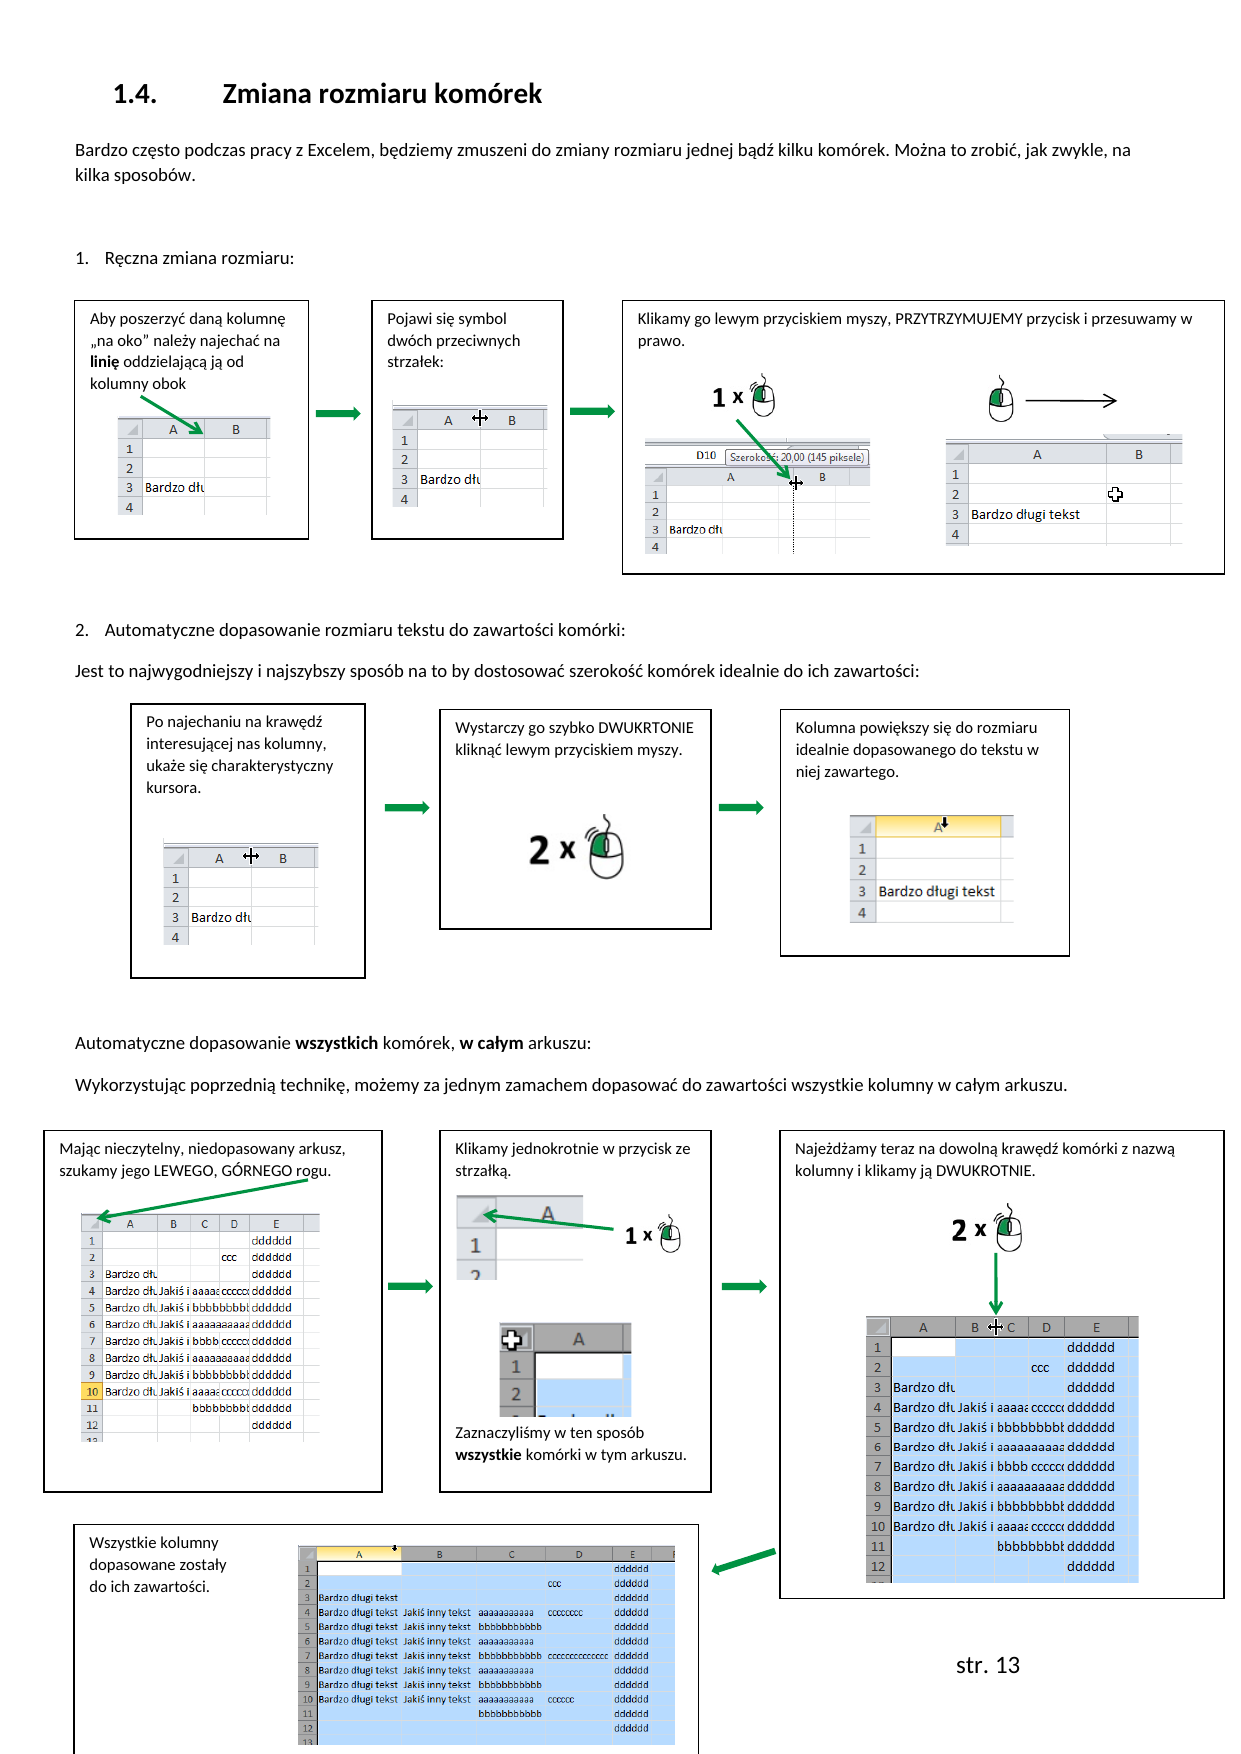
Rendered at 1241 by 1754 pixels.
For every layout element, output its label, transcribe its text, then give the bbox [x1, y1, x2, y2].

picture [117, 416, 271, 515]
picture [711, 373, 780, 417]
picture [456, 1195, 584, 1280]
picture [949, 1203, 1028, 1252]
text Jest to najwygodniejszy i najszybszy sposób na to by dostosować szerokość komórek idealnie do ich zawartości: [75, 659, 1165, 682]
picture [849, 815, 1014, 923]
picture [81, 1213, 320, 1442]
picture [527, 814, 632, 880]
list Automatyczne dopasowanie rozmiaru tekstu do zawartości komórki: [75, 618, 1165, 641]
list Ręczna zmiana rozmiaru: [75, 246, 1165, 269]
picture [499, 1322, 632, 1417]
picture [945, 434, 1183, 546]
picture [645, 438, 871, 554]
picture [866, 1316, 1139, 1583]
subtitle Zmiana rozmiaru komórek [112, 75, 1165, 111]
picture [163, 838, 319, 945]
picture [298, 1545, 675, 1745]
picture [392, 400, 548, 507]
picture [623, 1214, 685, 1253]
text Wykorzystując poprzednią technikę, możemy za jednym zamachem dopasować do zawartości wszystkie kolumny w całym arkuszu. [75, 1073, 1165, 1096]
text Bardzo często podczas pracy z Excelem, będziemy zmuszeni do zmiany rozmiaru jednej bądź kilku komórek. Można to zrobić, jak zwykle, na kilka sposobów. [75, 138, 1165, 186]
picture [987, 374, 1014, 422]
text Automatyczne dopasowanie wszystkich komórek, w całym arkuszu: [75, 1032, 1165, 1054]
